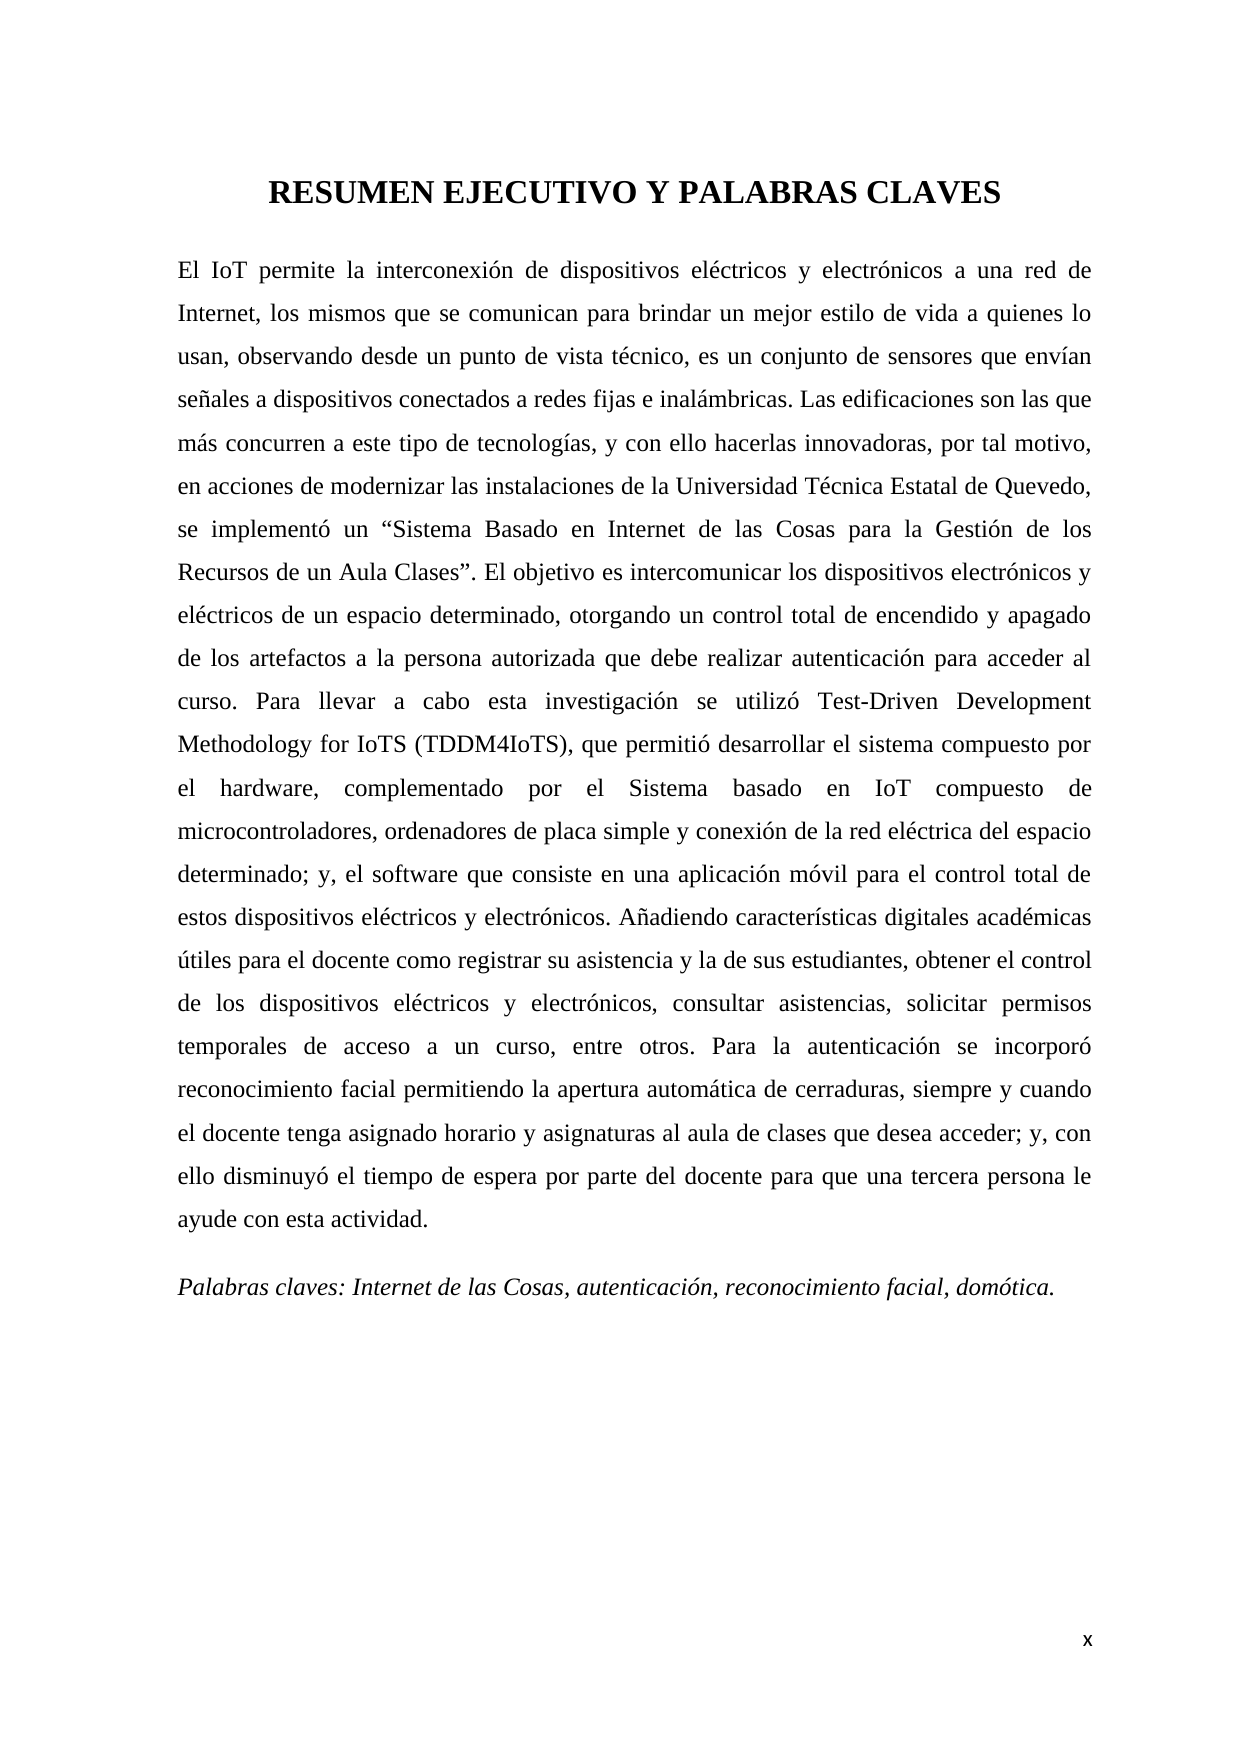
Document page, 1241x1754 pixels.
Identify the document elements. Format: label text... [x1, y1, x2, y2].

text El IoT permite la interconexión de dispositivos eléctricos y electrónicos a una red de Internet, los mismos que se comunican para brindar un mejor estilo de vida a quienes lo usan, observando desde un punto de vista técnico, es un conjunto de sensores que envían señales a dispositivos conectados a redes fijas e inalámbricas. Las edificaciones son las que más concurren a este tipo de tecnologías, y con ello hacerlas innovadoras, por tal motivo, en acciones de modernizar las instalaciones de la Universidad Técnica Estatal de Quevedo, se implementó un “Sistema Basado en Internet de las Cosas para la Gestión de los Recursos de un Aula Clases”. El objetivo es intercomunicar los dispositivos electrónicos y eléctricos de un espacio determinado, otorgando un control total de encendido y apagado de los artefactos a la persona autorizada que debe realizar autenticación para acceder al curso. Para llevar a cabo esta investigación se utilizó Test-Driven Development Methodology for IoTS (TDDM4IoTS), que permitió desarrollar el sistema compuesto por el hardware, complementado por el Sistema basado en IoT compuesto de microcontroladores, ordenadores de placa simple y conexión de la red eléctrica del espacio determinado; y, el software que consiste en una aplicación móvil para el control total de estos dispositivos eléctricos y electrónicos. Añadiendo características digitales académicas útiles para el docente como registrar su asistencia y la de sus estudiantes, obtener el control de los dispositivos eléctricos y electrónicos, consultar asistencias, solicitar permisos temporales de acceso a un curso, entre otros. Para la autenticación se incorporó reconocimiento facial permitiendo la apertura automática de cerraduras, siempre y cuando el docente tenga asignado horario y asignaturas al aula de clases que desea acceder; y, con ello disminuyó el tiempo de espera por parte del docente para que una tercera persona le ayude con esta actividad. [177, 255, 1092, 1233]
text Palabras claves: Internet de las Cosas, autenticación, reconocimiento facial, domótica. [177, 1272, 1092, 1301]
subtitle RESUMEN EJECUTIVO Y PALABRAS CLAVES [177, 173, 1092, 211]
